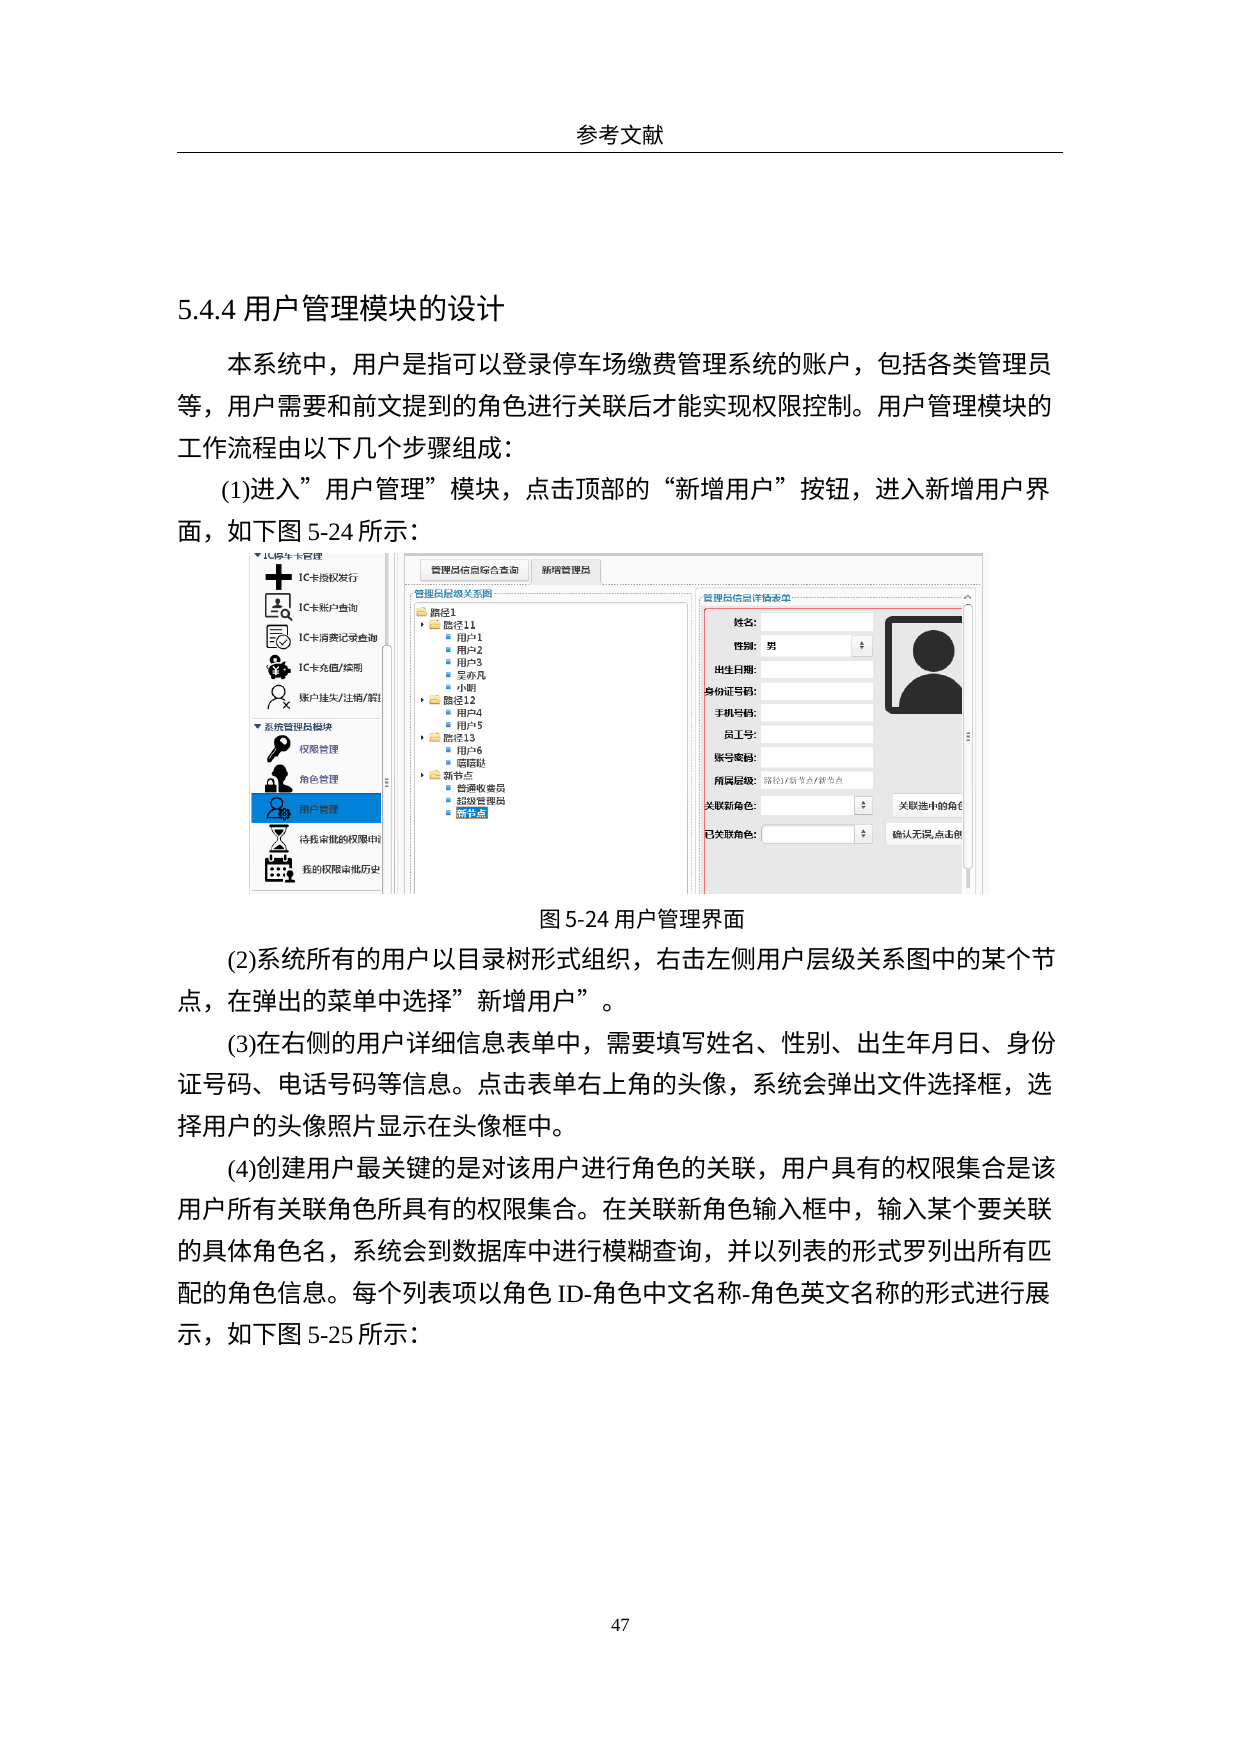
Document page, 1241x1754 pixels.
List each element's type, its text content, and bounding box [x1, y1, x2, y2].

picture [249, 553, 989, 894]
text (2)系统所有的用户以目录树形式组织，右击左侧用户层级关系图中的某个节点，在弹出的菜单中选择”新增用户”。 [177, 935, 1063, 1019]
text (1)进入”用户管理”模块，点击顶部的“新增用户”按钮，进入新增用户界面，如下图5-24所示： [177, 465, 1063, 549]
text 5.4.4 用户管理模块的设计 [177, 286, 1063, 328]
text 本系统中，用户是指可以登录停车场缴费管理系统的账户，包括各类管理员等，用户需要和前文提到的角色进行关联后才能实现权限控制。用户管理模块的工作流程由以下几个步骤组成： [177, 340, 1063, 465]
text (4)创建用户最关键的是对该用户进行角色的关联，用户具有的权限集合是该用户所有关联角色所具有的权限集合。在关联新角色输入框中，输入某个要关联的具体角色名，系统会到数据库中进行模糊查询，并以列表的形式罗列出所有匹配的角色信息。每个列表项以角色ID-角色中文名称-角色英文名称的形式进行展示，如下图5-25所示： [177, 1144, 1063, 1352]
text (3)在右侧的用户详细信息表单中，需要填写姓名、性别、出生年月日、身份证号码、电话号码等信息。点击表单右上角的头像，系统会弹出文件选择框，选择用户的头像照片显示在头像框中。 [177, 1019, 1063, 1144]
